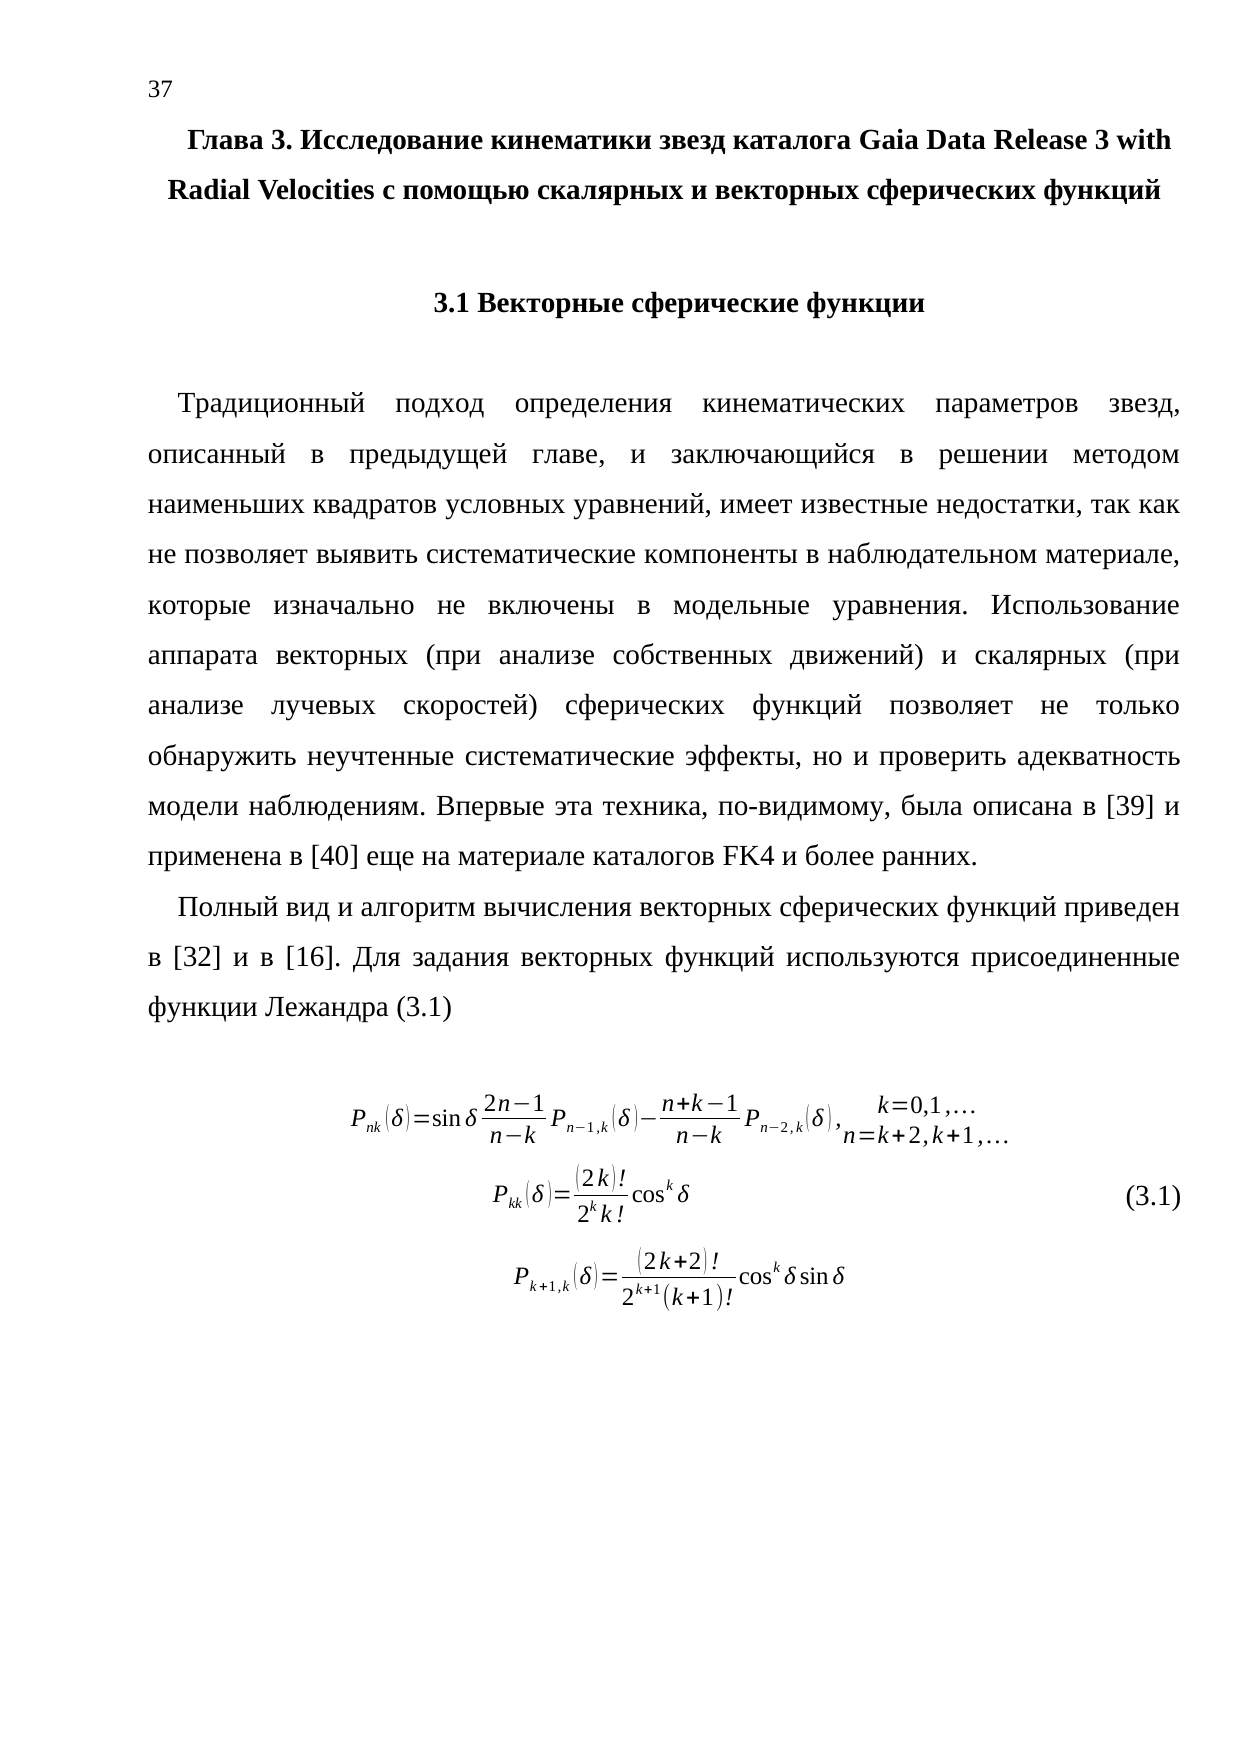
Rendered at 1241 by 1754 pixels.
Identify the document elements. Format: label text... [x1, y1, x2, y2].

subtitle Глава 3. Исследование кинематики звезд каталога Gaia Data Release 3 with Radial Velocities с помощью скалярных и векторных сферических функций [148, 122, 1181, 206]
text Полный вид и алгоритм вычисления векторных сферических функций приведен в [32] и в [16]. Для задания векторных функций используются присоединенные функции Лежандра (3.1) [148, 889, 1181, 1023]
text (3.1) [148, 1163, 1181, 1229]
text Традиционный подход определения кинематических параметров звезд, описанный в предыдущей главе, и заключающийся в решении методом наименьших квадратов условных уравнений, имеет известные недостатки, так как не позволяет выявить систематические компоненты в наблюдательном материале, которые изначально не включены в модельные уравнения. Использование аппарата векторных (при анализе собственных движений) и скалярных (при анализе лучевых скоростей) сферических функций позволяет не только обнаружить неучтенные систематические эффекты, но и проверить адекватность модели наблюдениям. Впервые эта техника, по-видимому, была описана в [39] и применена в [40] еще на материале каталогов FK4 и более ранних. [148, 386, 1181, 872]
subtitle 3.1 Векторные сферические функции [148, 285, 1181, 318]
